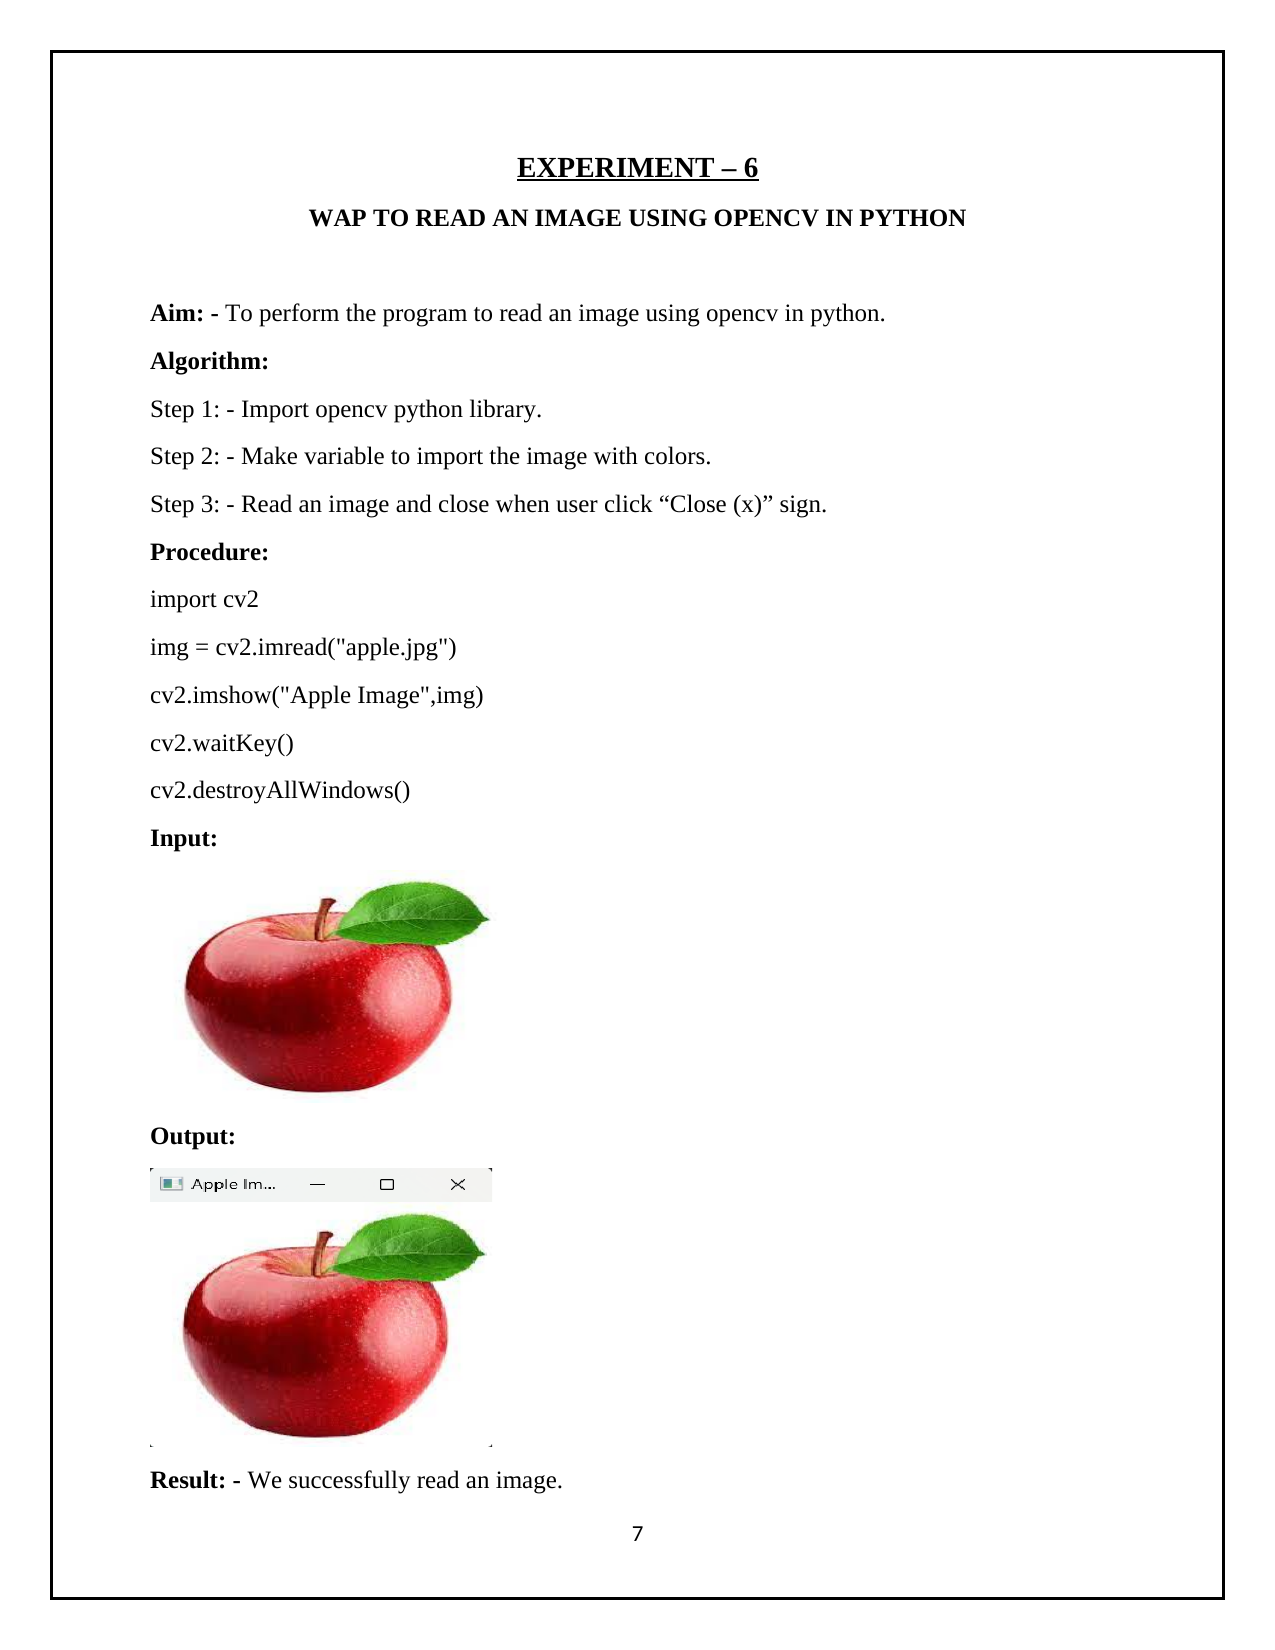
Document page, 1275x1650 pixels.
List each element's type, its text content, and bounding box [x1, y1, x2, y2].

text Aim: - To perform the program to read an image using opencv in python. [150, 298, 1125, 327]
text EXPERIMENT – 6 [150, 150, 1125, 183]
text cv2.waitKey() [150, 728, 1125, 756]
text Step 3: - Read an image and close when user click “Close (x)” sign. [150, 489, 1125, 518]
text Step 2: - Make variable to import the image with colors. [150, 441, 1125, 470]
text Result: - We successfully read an image. [150, 1466, 1125, 1494]
text Procedure: [150, 537, 1125, 566]
text Algorithm: [150, 346, 1125, 375]
picture [150, 1168, 493, 1447]
text import cv2 [150, 584, 1125, 613]
text Input: [150, 823, 1125, 852]
text Step 1: - Import opencv python library. [150, 394, 1125, 422]
text WAP TO READ AN IMAGE USING OPENCV IN PYTHON [150, 203, 1125, 232]
text img = cv2.imread("apple.jpg") [150, 632, 1125, 661]
text Output: [150, 1121, 1125, 1150]
text cv2.imshow("Apple Image",img) [150, 680, 1125, 709]
text cv2.destroyAllWindows() [150, 775, 1125, 804]
picture [150, 870, 498, 1103]
